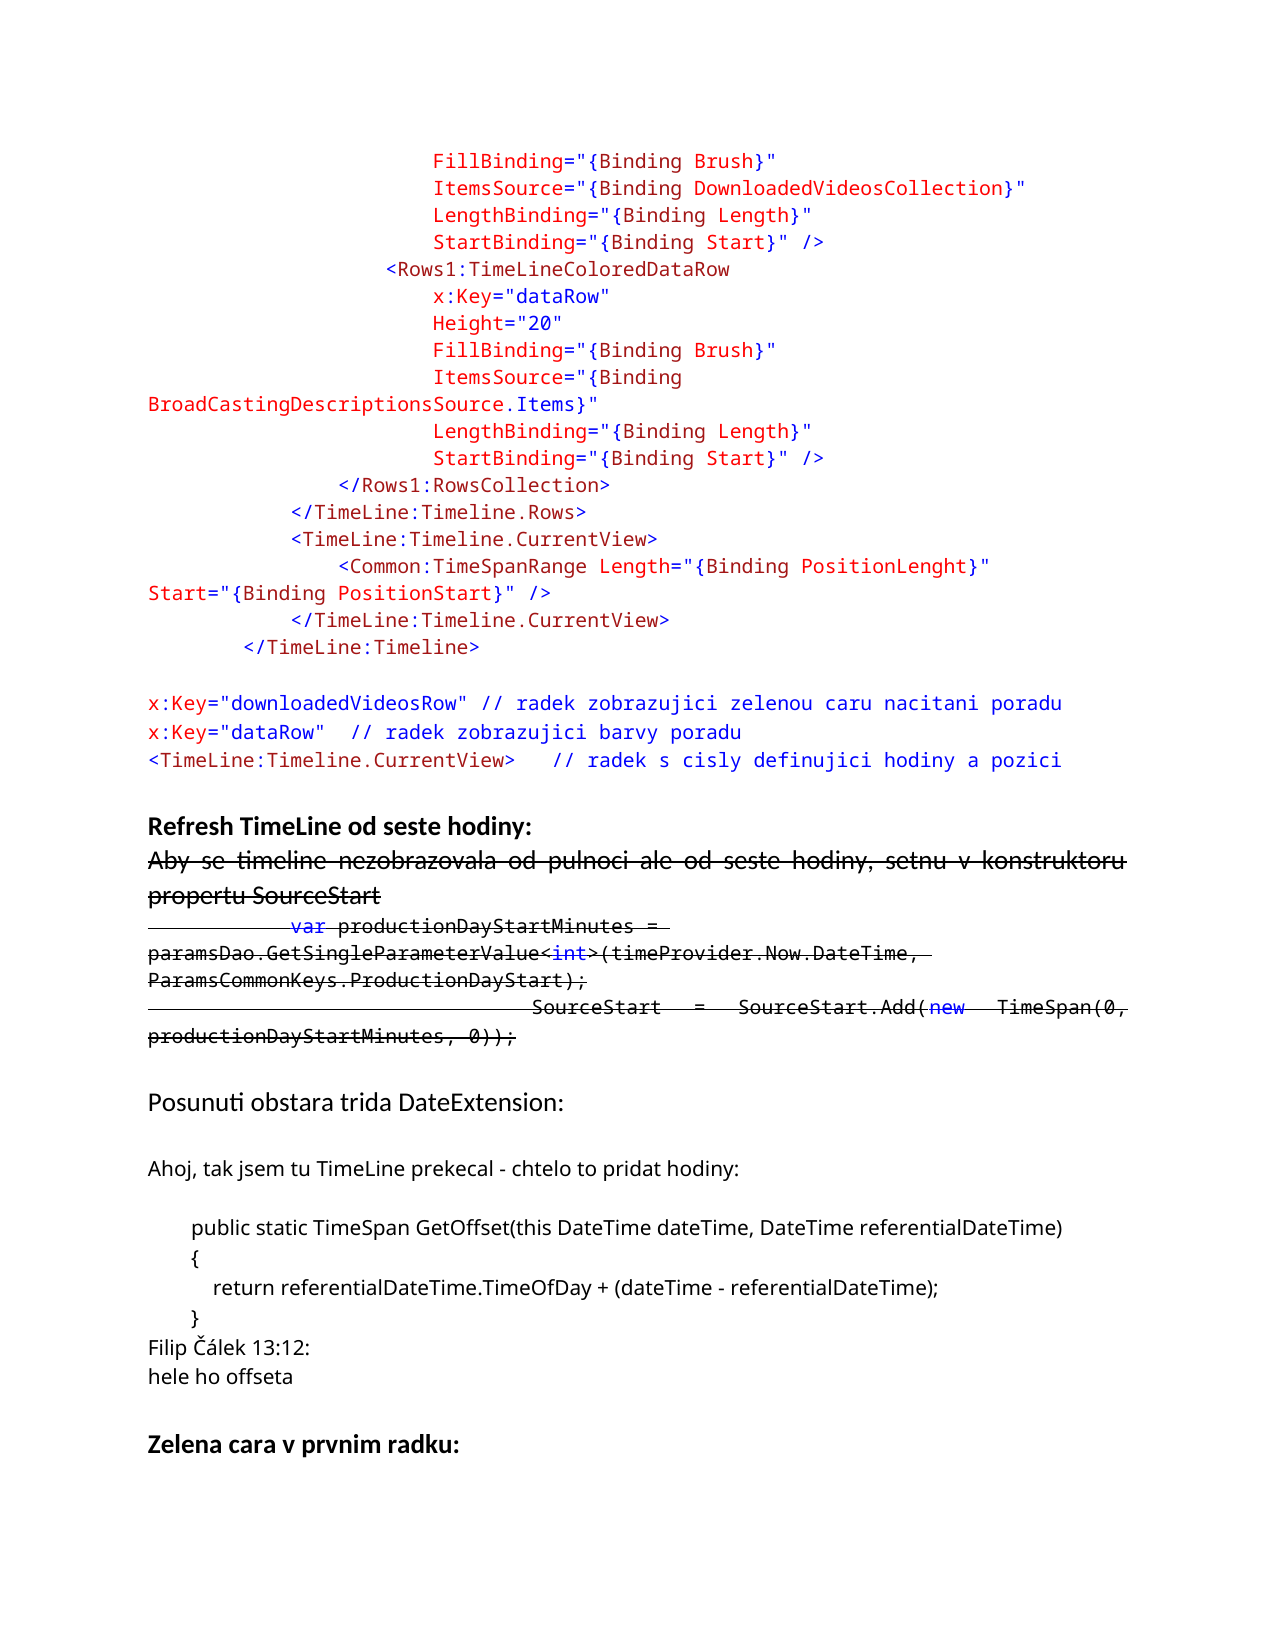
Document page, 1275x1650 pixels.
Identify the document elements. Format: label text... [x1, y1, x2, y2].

text hele ho offseta [148, 1362, 1127, 1391]
text ItemsSource="{Binding DownloadedVideosCollection}" [148, 174, 1127, 202]
text <Rows1:TimeLineColoredDataRow [148, 256, 1127, 282]
text </TimeLine:Timeline> [148, 633, 1127, 660]
text Zelena cara v prvnim radku: [148, 1427, 1127, 1460]
text x:Key="dataRow" // radek zobrazujici barvy poradu [148, 718, 1127, 745]
text Aby se timeline nezobrazovala od pulnoci ale od seste hodiny, setnu v konstruktoru propertu SourceStart [148, 843, 1127, 861]
text public static TimeSpan GetOffset(this DateTime dateTime, DateTime referentialDateTime) [148, 1213, 1127, 1242]
text StartBinding="{Binding Start}" /> [148, 444, 1127, 471]
text <TimeLine:Timeline.CurrentView> // radek s cisly definujici hodiny a pozici [148, 746, 1127, 773]
text } [148, 1303, 1127, 1331]
text return referentialDateTime.TimeOfDay + (dateTime - referentialDateTime); [148, 1273, 1127, 1301]
text <Common:TimeSpanRange Length="{Binding PositionLenght}" Start="{Binding PositionStart}" /> [148, 552, 1127, 606]
text var productionDayStartMinutes = paramsDao.GetSingleParameterValue<int>(timeProvider.Now.DateTime, ParamsCommonKeys.ProductionDayStart); [148, 913, 1127, 994]
text { [148, 1243, 1127, 1272]
text Aby se timeline nezobrazovala od pulnoci ale od seste hodiny, setnu v konstruktoru propertu SourceStart [148, 863, 1127, 911]
text x:Key="dataRow" [148, 282, 1127, 309]
text <TimeLine:Timeline.CurrentView> [148, 525, 1127, 552]
text Height="20" [148, 309, 1127, 336]
text SourceStart = SourceStart.Add(new TimeSpan(0, productionDayStartMinutes, 0)); [148, 994, 1127, 1049]
text Refresh TimeLine od seste hodiny: [148, 809, 1127, 842]
text x:Key="downloadedVideosRow" // radek zobrazujici zelenou caru nacitani poradu [148, 690, 1127, 717]
text </Rows1:RowsCollection> [148, 471, 1127, 498]
text Ahoj, tak jsem tu TimeLine prekecal - chtelo to pridat hodiny: [148, 1154, 1127, 1182]
text Filip Čálek 13:12: [148, 1333, 1127, 1361]
text Posunuti obstara trida DateExtension: [148, 1085, 1127, 1118]
text FillBinding="{Binding Brush}" [148, 336, 1127, 363]
text ItemsSource="{Binding BroadCastingDescriptionsSource.Items}" [148, 363, 1127, 417]
text StartBinding="{Binding Start}" /> [148, 228, 1127, 256]
text LengthBinding="{Binding Length}" [148, 202, 1127, 228]
text FillBinding="{Binding Brush}" [148, 148, 1127, 174]
text </TimeLine:Timeline.CurrentView> [148, 606, 1127, 633]
text </TimeLine:Timeline.Rows> [148, 498, 1127, 525]
text LengthBinding="{Binding Length}" [148, 417, 1127, 444]
